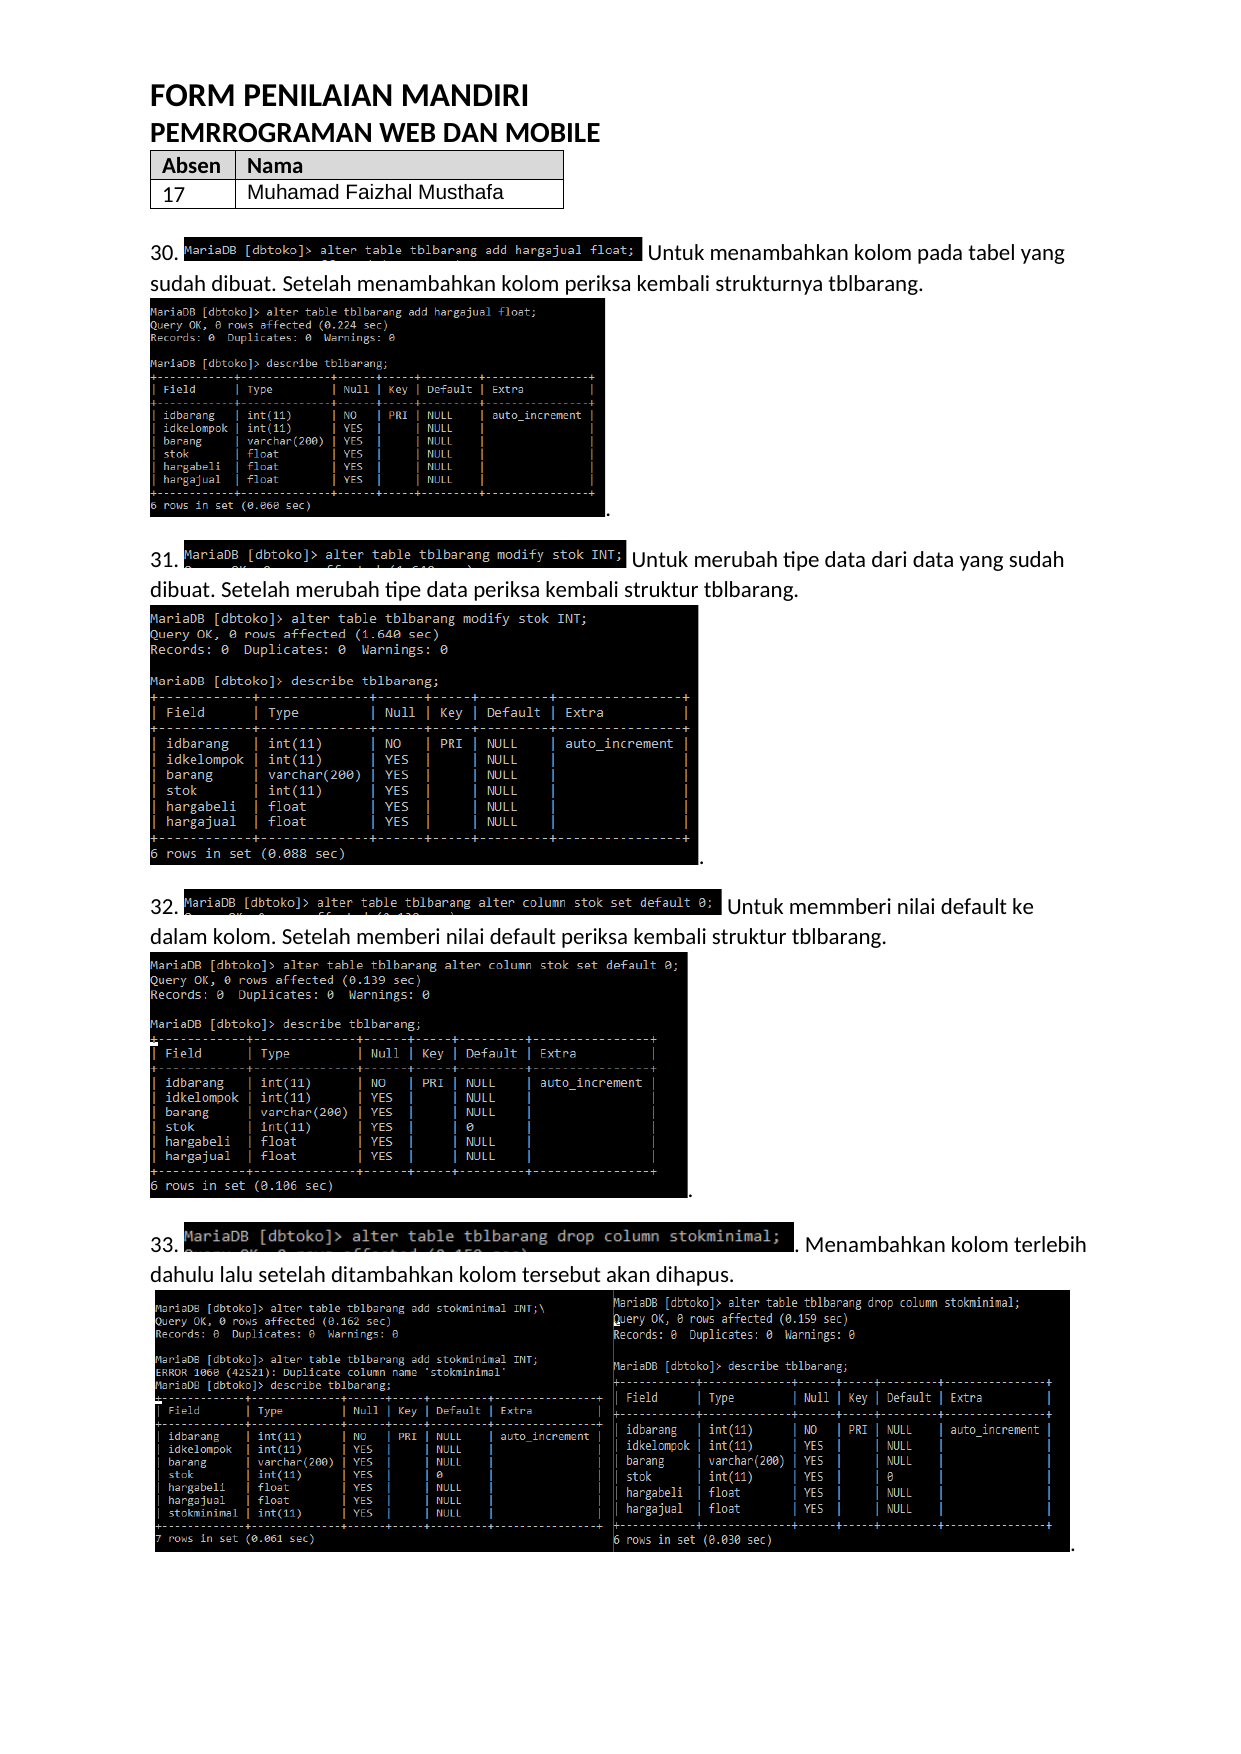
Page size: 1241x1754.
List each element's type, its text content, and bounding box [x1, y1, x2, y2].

picture [184, 889, 722, 915]
picture [150, 605, 699, 865]
picture [184, 1222, 794, 1252]
picture [150, 298, 606, 517]
picture [184, 540, 627, 568]
picture [184, 237, 643, 261]
picture [155, 1290, 1070, 1552]
picture [150, 952, 688, 1198]
